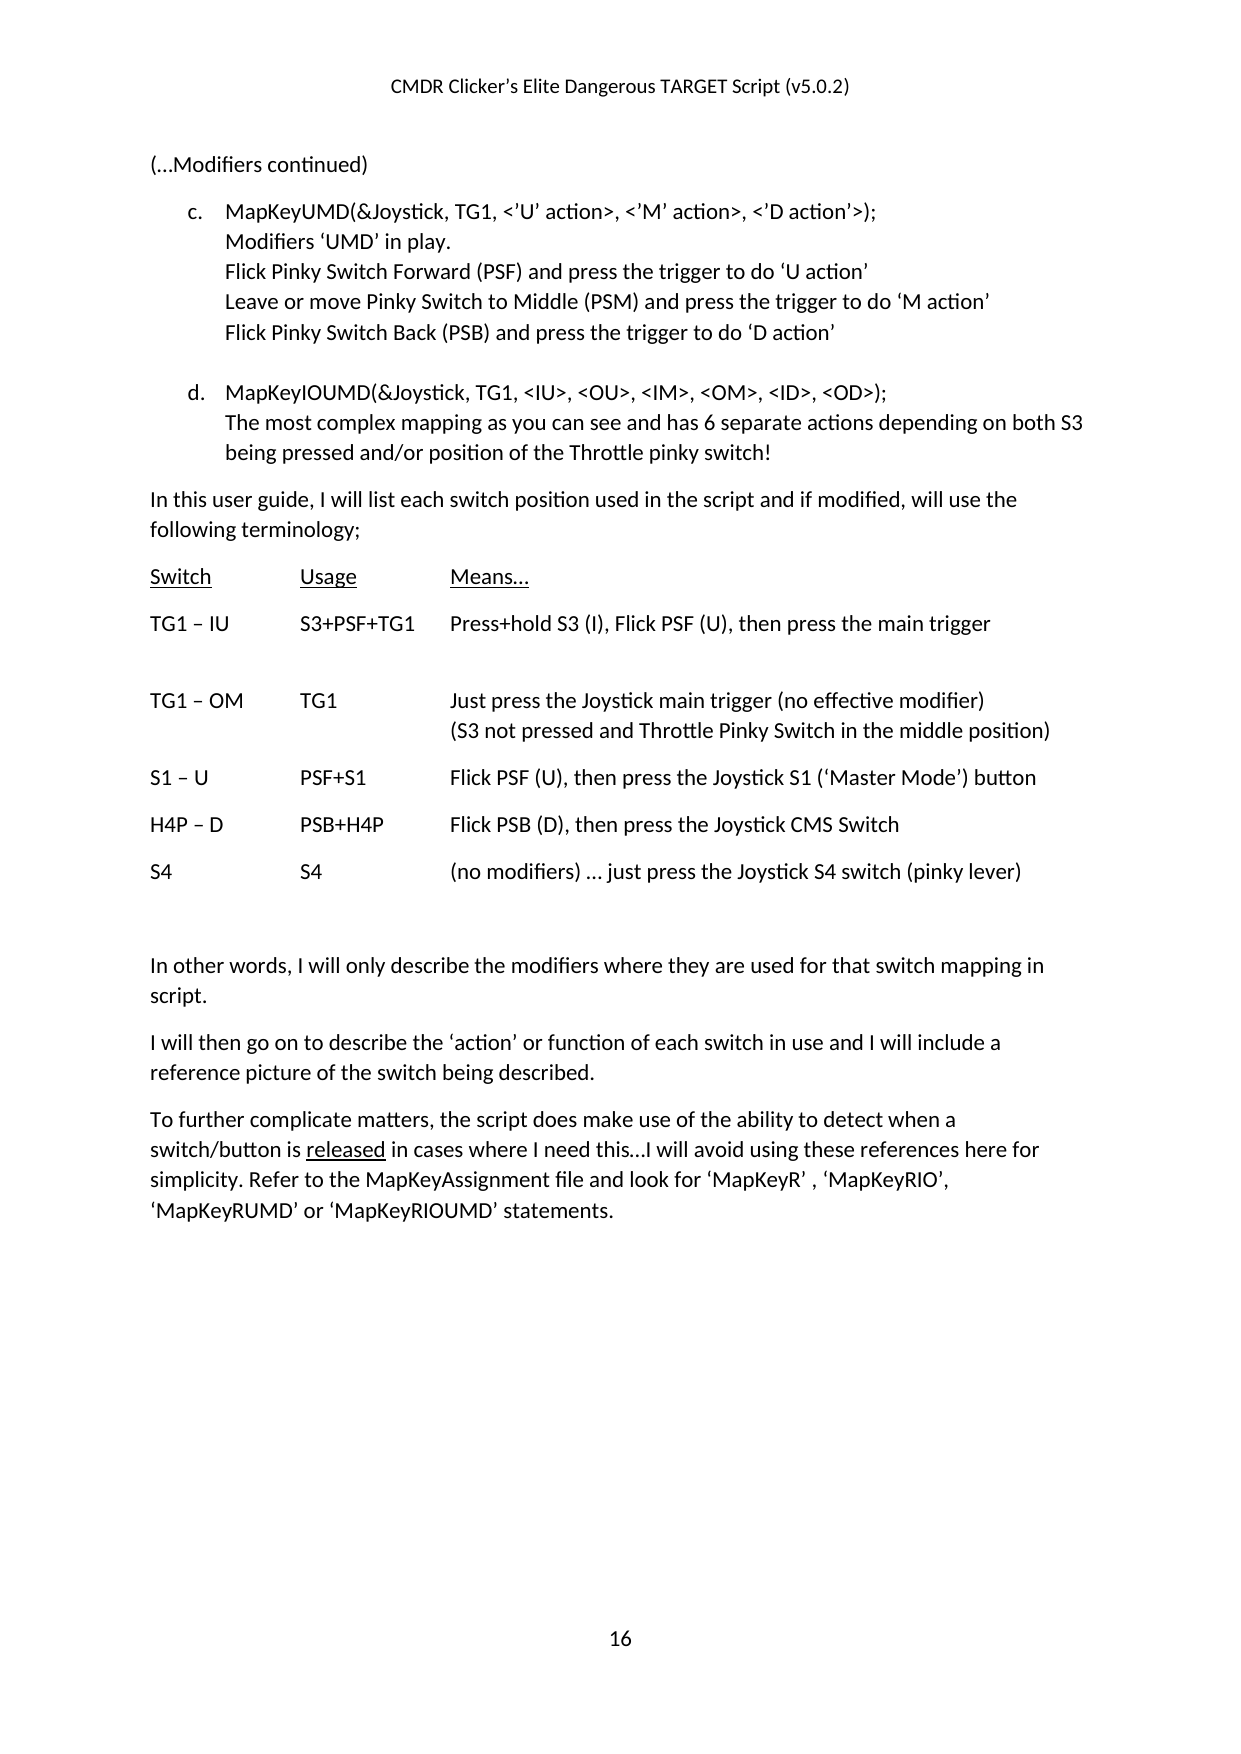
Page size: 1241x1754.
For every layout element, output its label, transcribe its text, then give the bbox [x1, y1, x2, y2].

text (…Modifiers continued) [150, 150, 1090, 178]
text In other words, I will only describe the modifiers where they are used for that switch mapping in script. [150, 951, 1090, 1009]
list MapKeyIOUMD(&Joystick, TG1, <IU>, <OU>, <IM>, <OM>, <ID>, <OD>); The most complex mapping as you can see and has 6 separate actions depending on both S3 being pressed and/or position of the Throttle pinky switch! [187, 378, 1090, 467]
list MapKeyUMD(&Joystick, TG1, <’U’ action>, <’M’ action>, <’D action’>); Modifiers ‘UMD’ in play. Flick Pinky Switch Forward (PSF) and press the trigger to do ‘U action’ Leave or move Pinky Switch to Middle (PSM) and press the trigger to do ‘M action’ Flick Pinky Switch Back (PSB) and press the trigger to do ‘D action’ [187, 197, 1090, 376]
text I will then go on to describe the ‘action’ or function of each switch in use and I will include a reference picture of the switch being described. [150, 1028, 1090, 1086]
text H4P – D PSB+H4P Flick PSB (D), then press the Joystick CMS Switch [150, 810, 1090, 838]
text S1 – U PSF+S1 Flick PSF (U), then press the Joystick S1 (‘Master Mode’) button [150, 763, 1090, 792]
text TG1 – OM TG1 Just press the Joystick main trigger (no effective modifier) (S3 not pressed and Throttle Pinky Switch in the middle position) [150, 686, 1090, 745]
text In this user guide, I will list each switch position used in the script and if modified, will use the following terminology; [150, 485, 1090, 544]
text S4 S4 (no modifiers) … just press the Joystick S4 switch (pinky lever) [150, 857, 1090, 885]
text To further complicate matters, the script does make use of the ability to detect when a switch/button is released in cases where I need this…I will avoid using these references here for simplicity. Refer to the MapKeyAssignment file and look for ‘MapKeyR’ , ‘MapKeyRIO’, ‘MapKeyRUMD’ or ‘MapKeyRIOUMD’ statements. [150, 1105, 1090, 1224]
text Switch Usage Means… [150, 562, 1090, 591]
text TG1 – IU S3+PSF+TG1 Press+hold S3 (I), Flick PSF (U), then press the main trigger [150, 609, 1090, 668]
